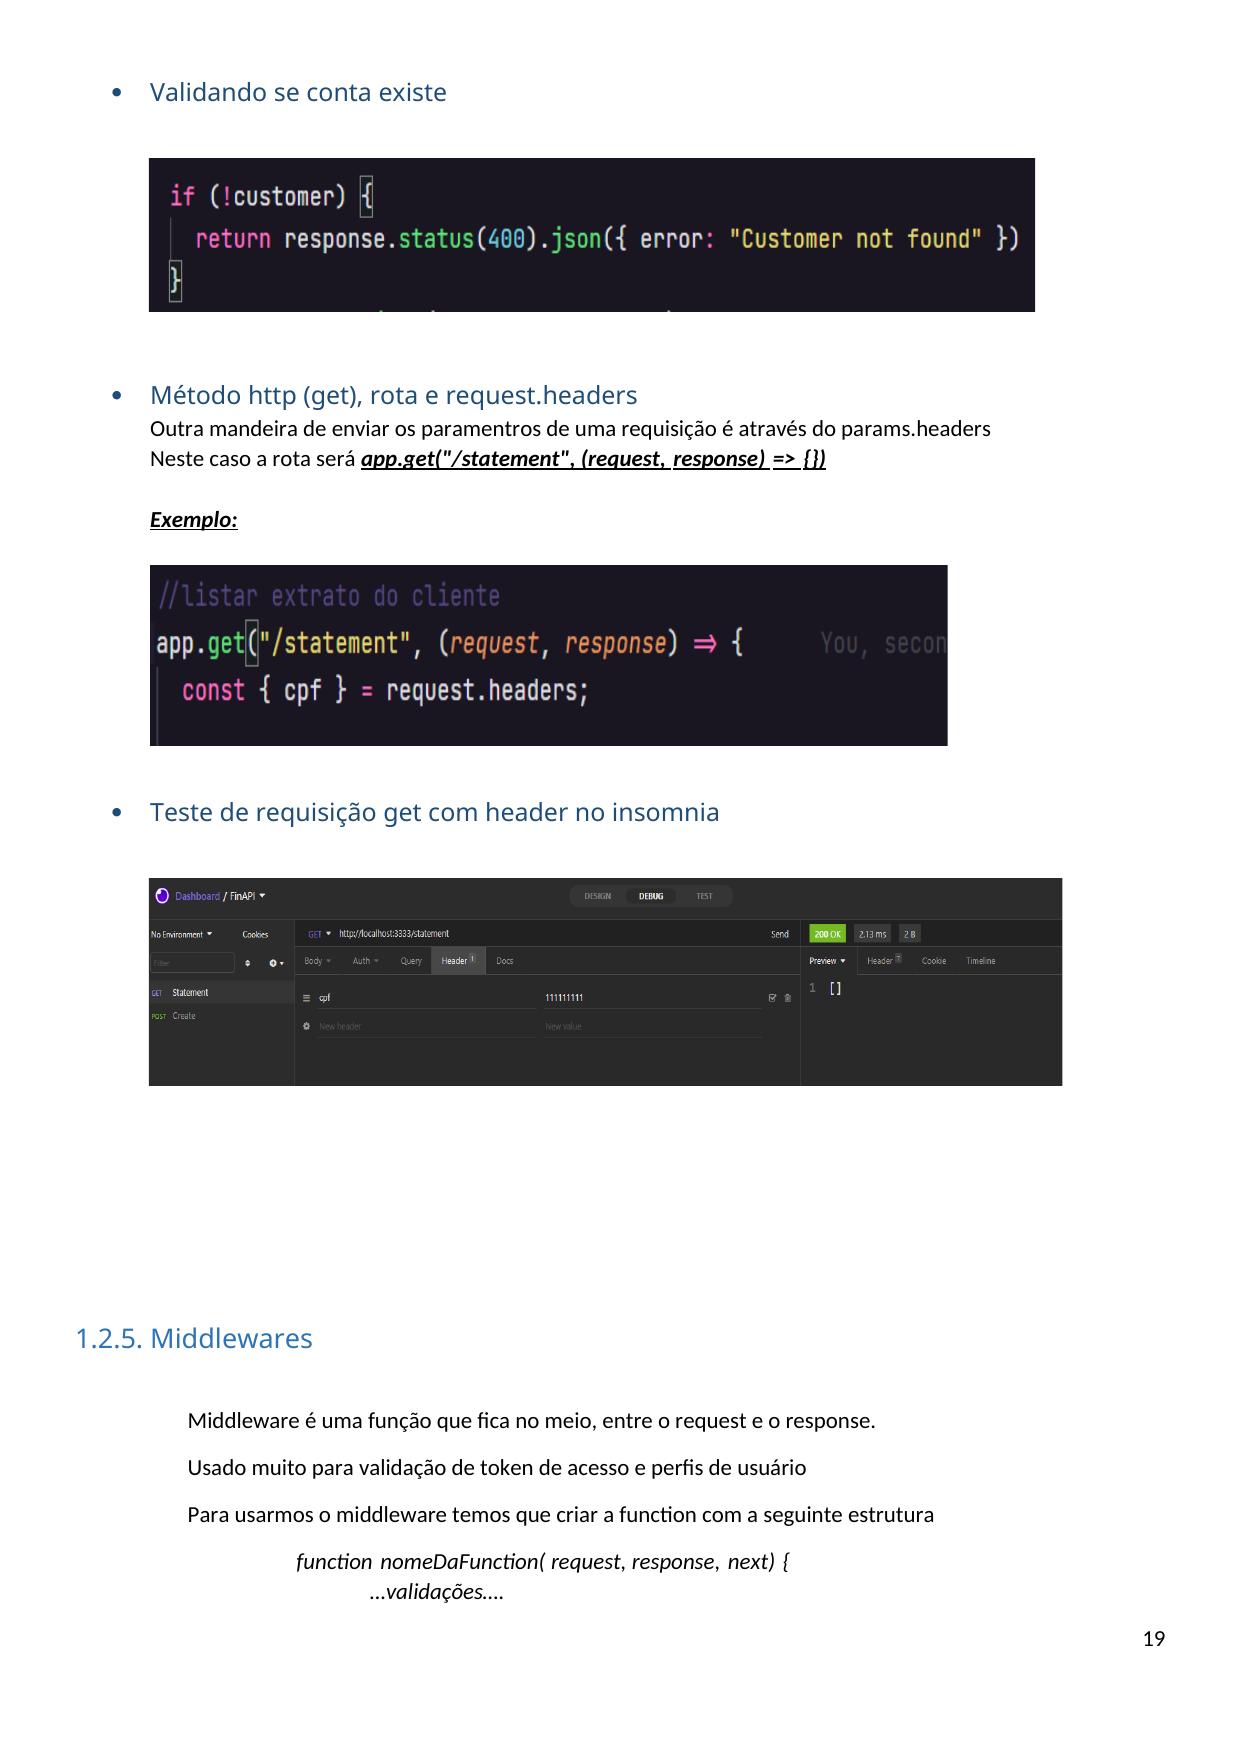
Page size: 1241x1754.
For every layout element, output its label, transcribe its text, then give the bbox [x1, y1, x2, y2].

subtitle Validando se conta existe [112, 75, 1165, 109]
list Exemplo: [150, 505, 1165, 533]
text Usado muito para validação de token de acesso e perfis de usuário [187, 1453, 1165, 1481]
list Outra mandeira de enviar os paramentros de uma requisição é através do params.headers [150, 414, 1165, 442]
list Neste caso a rota será app.get("/statement", (request, response) => {}) [150, 444, 1165, 472]
list …validações…. [296, 1577, 1165, 1605]
text Middleware é uma função que fica no meio, entre o request e o response. [187, 1406, 1165, 1434]
subtitle Teste de requisição get com header no insomnia [112, 794, 1165, 828]
picture [150, 565, 948, 746]
picture [148, 878, 1063, 1086]
subtitle Método http (get), rota e request.headers [112, 377, 1165, 411]
picture [148, 158, 1036, 312]
text Para usarmos o middleware temos que criar a function com a seguinte estrutura [187, 1500, 1165, 1528]
list function nomeDaFunction( request, response, next) { [296, 1547, 1165, 1575]
subtitle Middlewares [75, 1319, 1165, 1356]
